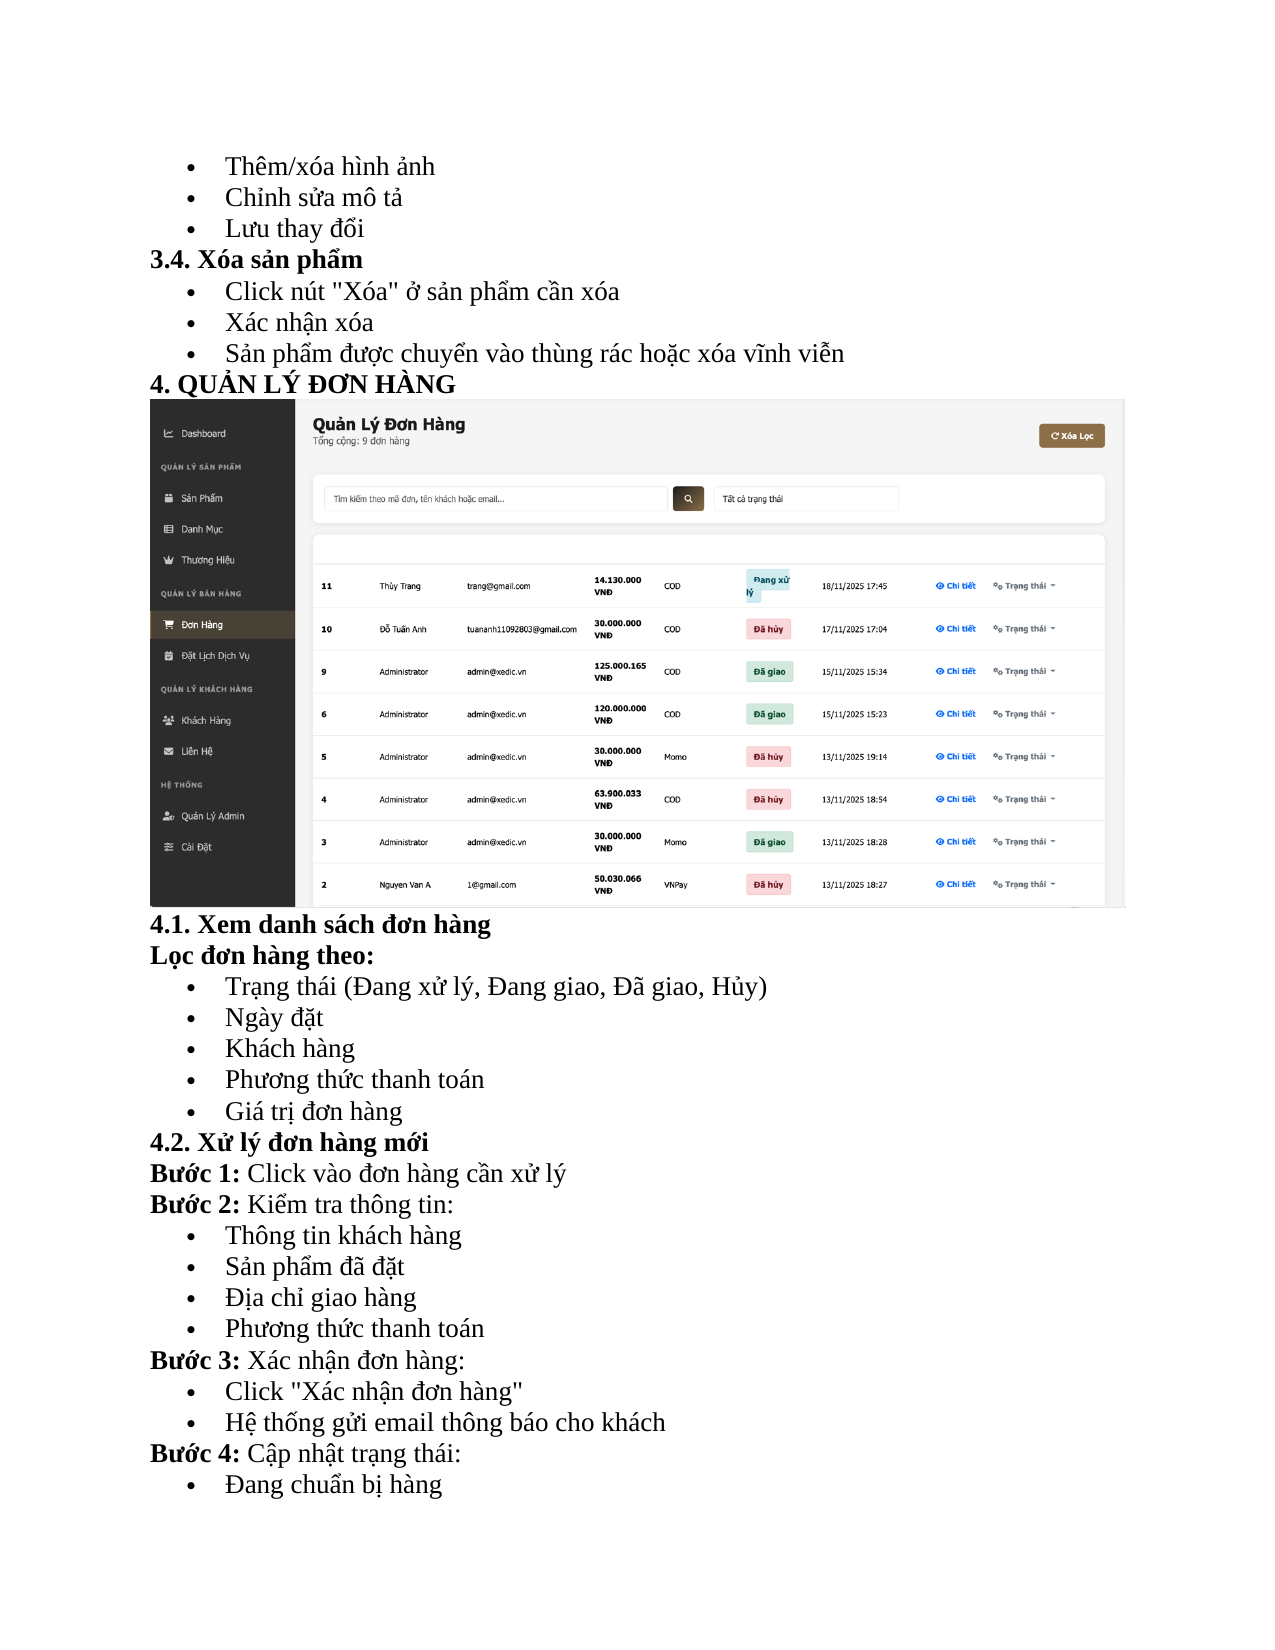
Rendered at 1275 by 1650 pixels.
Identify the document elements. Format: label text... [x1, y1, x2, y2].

text Lọc đơn hàng theo: [150, 939, 1125, 970]
list Phương thức thanh toán [187, 1063, 1125, 1094]
text Bước 3: Xác nhận đơn hàng: [150, 1344, 1125, 1375]
list Lưu thay đổi [187, 212, 1125, 243]
list Chỉnh sửa mô tả [187, 181, 1125, 212]
list Trạng thái (Đang xử lý, Đang giao, Đã giao, Hủy) [187, 970, 1125, 1001]
text Bước 1: Click vào đơn hàng cần xử lý [150, 1157, 1125, 1188]
list Giá trị đơn hàng [187, 1094, 1125, 1126]
text Bước 2: Kiểm tra thông tin: [150, 1188, 1125, 1219]
list Xác nhận xóa [187, 306, 1125, 337]
list Đang chuẩn bị hàng [187, 1468, 1125, 1499]
list Hệ thống gửi email thông báo cho khách [187, 1406, 1125, 1437]
list Thông tin khách hàng [187, 1219, 1125, 1250]
list Phương thức thanh toán [187, 1313, 1125, 1344]
text 4.2. Xử lý đơn hàng mới [150, 1126, 1125, 1157]
list Click "Xác nhận đơn hàng" [187, 1375, 1125, 1406]
list Click nút "Xóa" ở sản phẩm cần xóa [187, 274, 1125, 306]
picture [150, 399, 1125, 908]
text Bước 4: Cập nhật trạng thái: [150, 1437, 1125, 1468]
list Sản phẩm đã đặt [187, 1250, 1125, 1281]
list Sản phẩm được chuyển vào thùng rác hoặc xóa vĩnh viễn [187, 337, 1125, 368]
text 4.1. Xem danh sách đơn hàng [150, 908, 1125, 939]
list Địa chỉ giao hàng [187, 1281, 1125, 1313]
list Thêm/xóa hình ảnh [187, 150, 1125, 181]
list Ngày đặt [187, 1001, 1125, 1032]
text 3.4. Xóa sản phẩm [150, 243, 1125, 274]
text 4. QUẢN LÝ ĐƠN HÀNG [150, 368, 1125, 399]
list Khách hàng [187, 1032, 1125, 1063]
